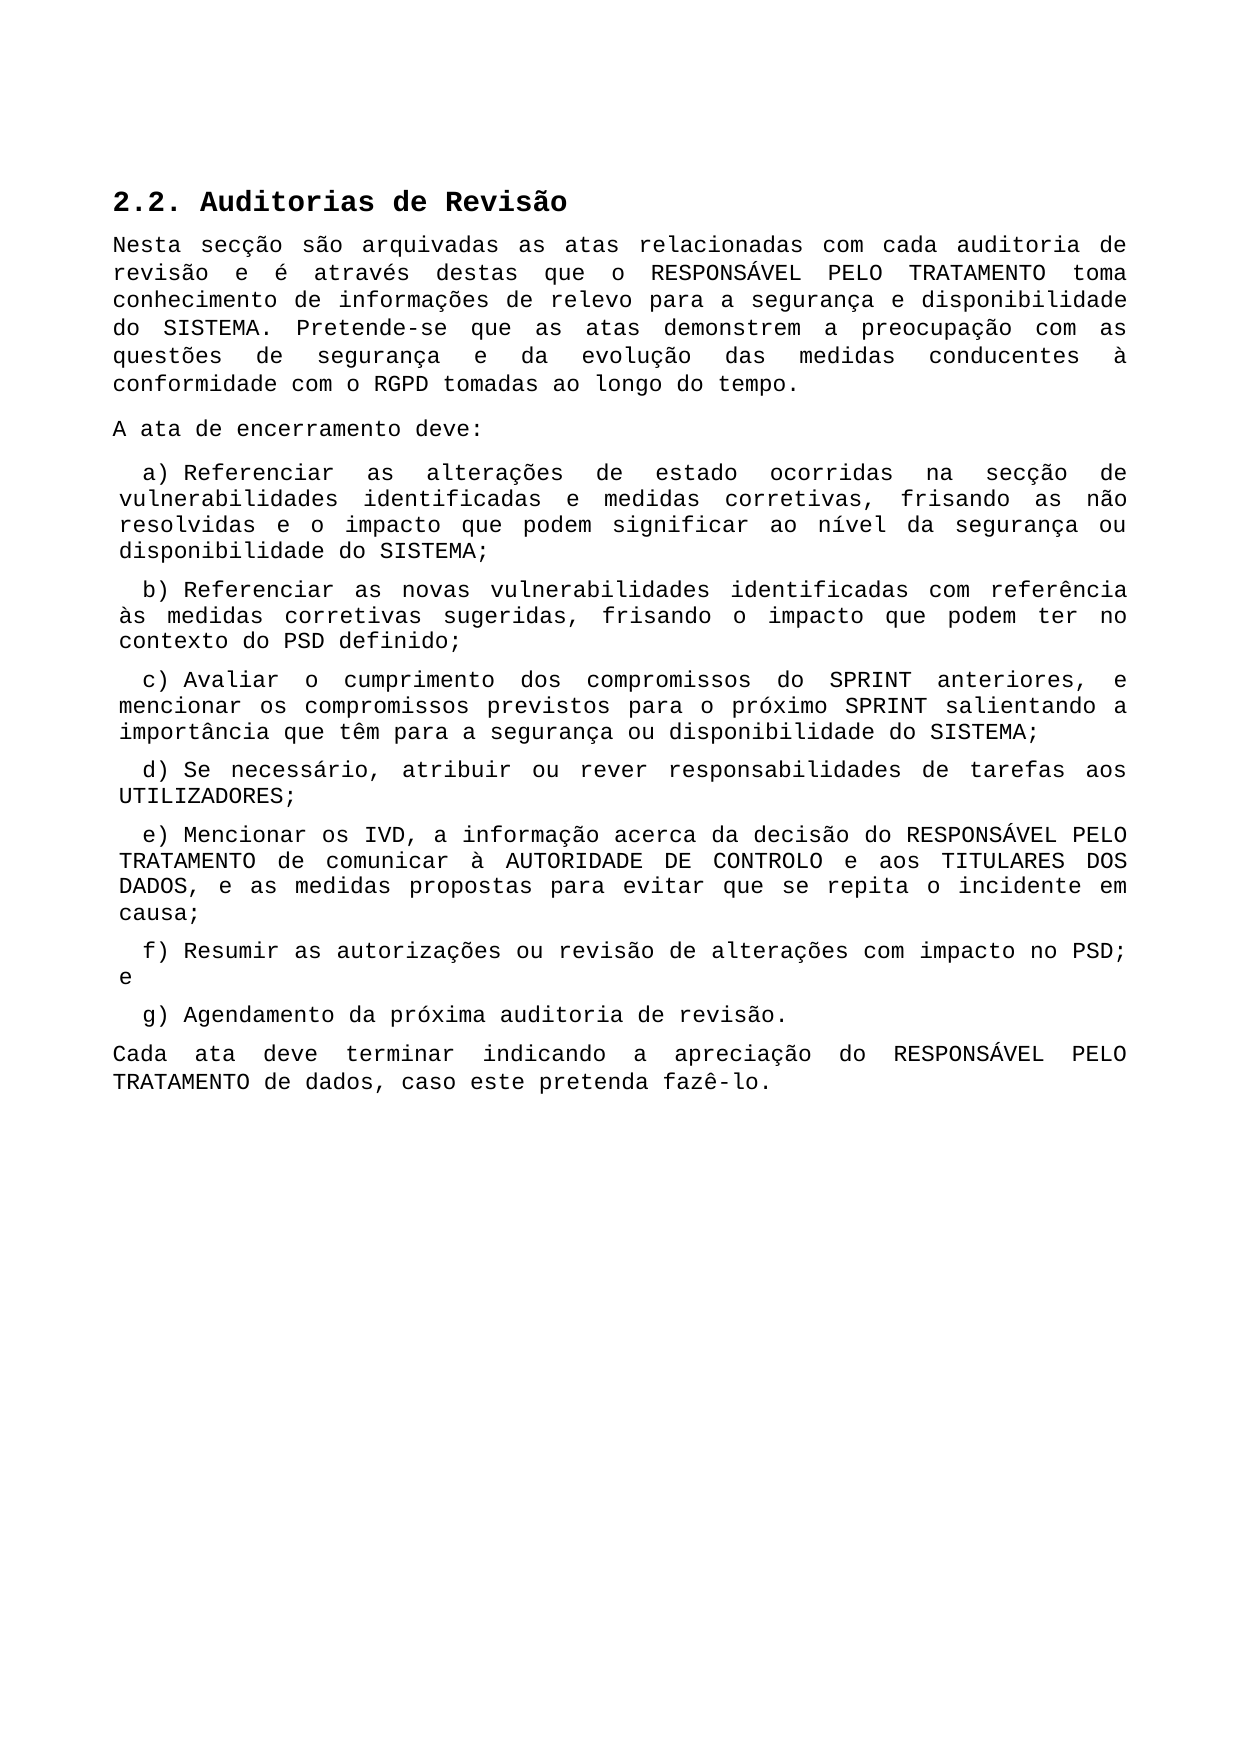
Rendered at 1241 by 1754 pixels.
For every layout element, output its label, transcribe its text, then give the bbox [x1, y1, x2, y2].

text Agendamento da próxima auditoria de revisão. [118, 1004, 1128, 1029]
text Referenciar as alterações de estado ocorridas na secção de vulnerabilidades identificadas e medidas corretivas, frisando as não resolvidas e o impacto que podem significar ao nível da segurança ou disponibilidade do SISTEMA; [118, 462, 1128, 566]
text A ata de encerramento deve: [112, 417, 1128, 443]
text Mencionar os IVD, a informação acerca da decisão do RESPONSÁVEL PELO TRATAMENTO de comunicar à AUTORIDADE DE CONTROLO e aos TITULARES DOS DADOS, e as medidas propostas para evitar que se repita o incidente em causa; [118, 823, 1128, 927]
text Avaliar o cumprimento dos compromissos do SPRINT anteriores, e mencionar os compromissos previstos para o próximo SPRINT salientando a importância que têm para a segurança ou disponibilidade do SISTEMA; [118, 668, 1128, 746]
text Auditorias de Revisão [112, 187, 1128, 221]
text Resumir as autorizações ou revisão de alterações com impacto no PSD; e [118, 939, 1128, 991]
text Se necessário, atribuir ou rever responsabilidades de tarefas aos UTILIZADORES; [118, 759, 1128, 811]
text Cada ata deve terminar indicando a apreciação do RESPONSÁVEL PELO TRATAMENTO de dados, caso este pretenda fazê-lo. [112, 1042, 1128, 1096]
text Referenciar as novas vulnerabilidades identificadas com referência às medidas corretivas sugeridas, frisando o impacto que podem ter no contexto do PSD definido; [118, 578, 1128, 656]
text Nesta secção são arquivadas as atas relacionadas com cada auditoria de revisão e é através destas que o RESPONSÁVEL PELO TRATAMENTO toma conhecimento de informações de relevo para a segurança e disponibilidade do SISTEMA. Pretende-se que as atas demonstrem a preocupação com as questões de segurança e da evolução das medidas conducentes à conformidade com o RGPD tomadas ao longo do tempo. [112, 233, 1128, 398]
